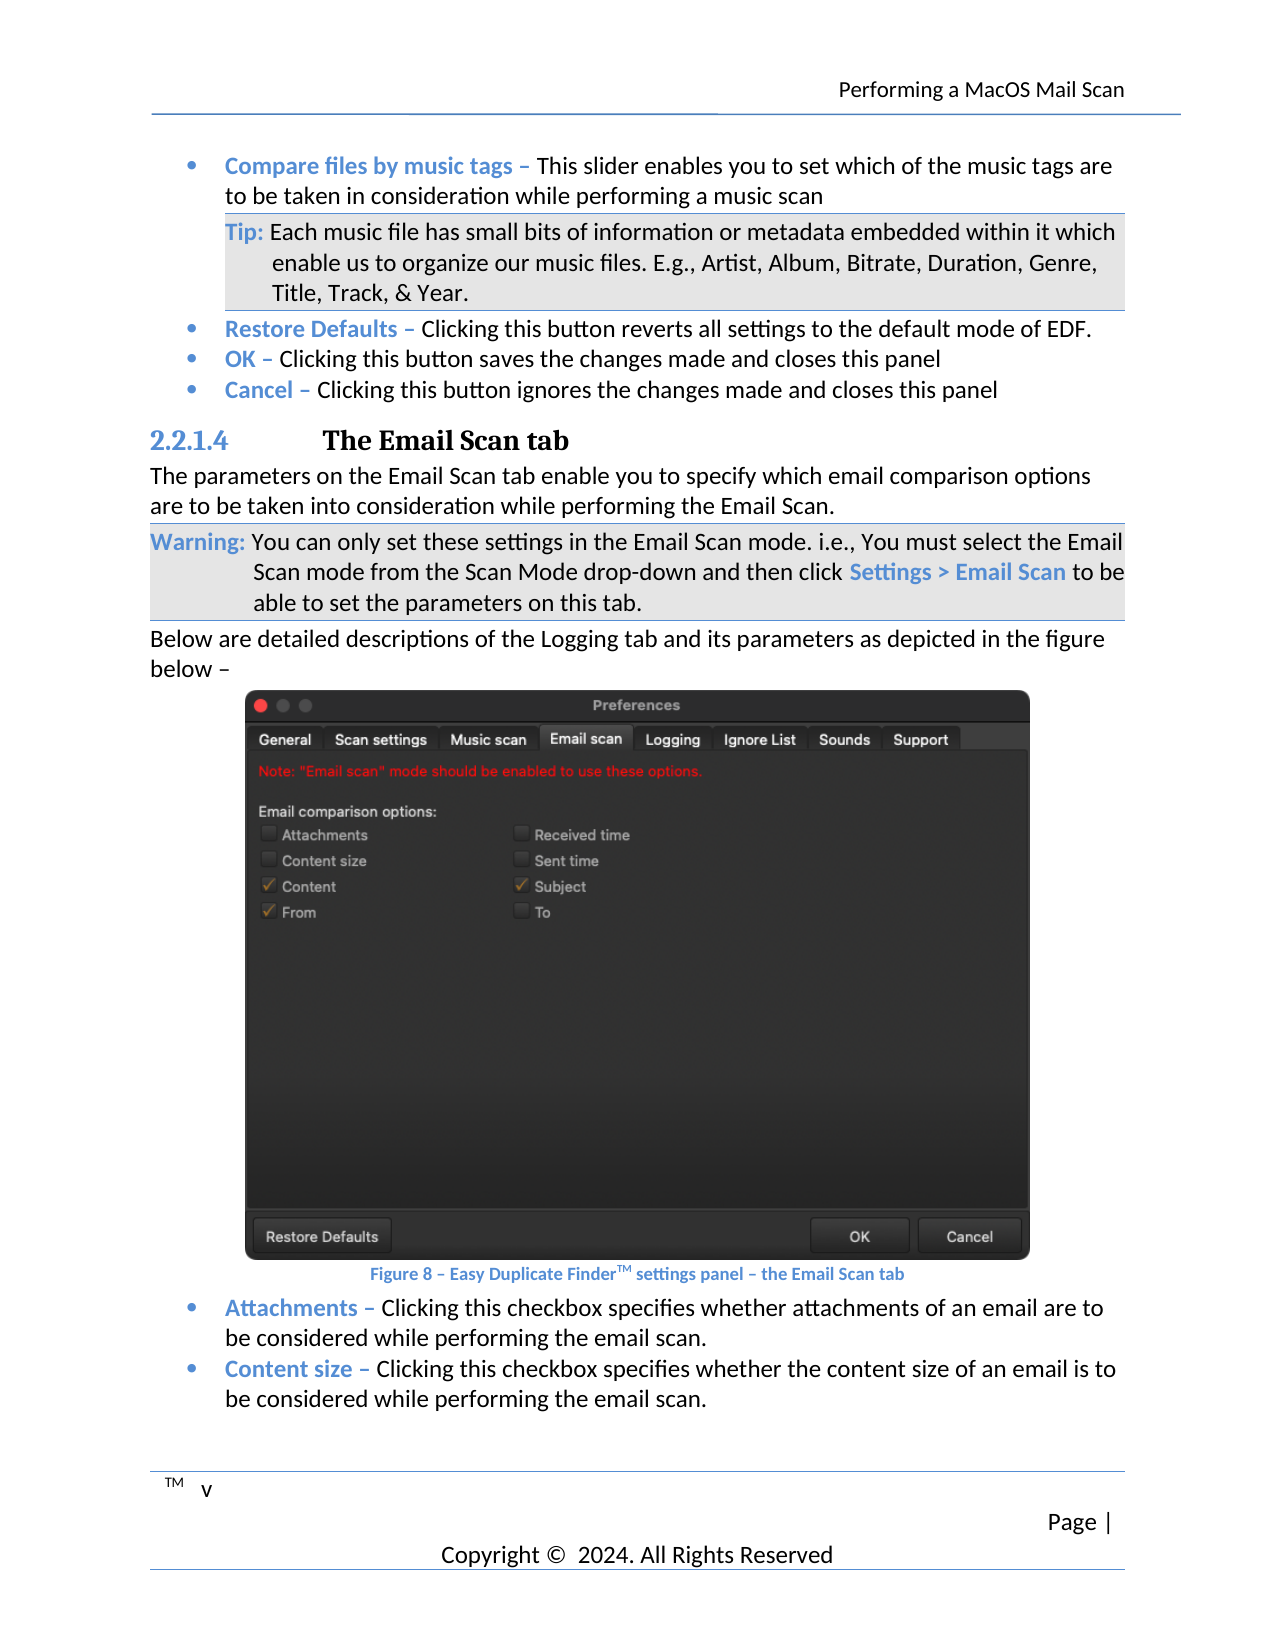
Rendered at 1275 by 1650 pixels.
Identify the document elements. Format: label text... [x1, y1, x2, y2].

subtitle The Email Scan tab [150, 424, 1125, 458]
list OK – Clicking this button saves the changes made and closes this panel [187, 343, 1125, 374]
text Warning: You can only set these settings in the Email Scan mode. i.e., You must select the Email Scan mode from the Scan Mode drop-down and then click Settings > Email Scan to be able to set the parameters on this tab. [150, 524, 1125, 620]
text Below are detailed descriptions of the Logging tab and its parameters as depicted in the figure below – [150, 623, 1125, 684]
list Compare files by music tags – This slider enables you to set which of the music tags are to be taken in consideration while performing a music scan [187, 150, 1125, 211]
list Content size – Clicking this checkbox specifies whether the content size of an email is to be considered while performing the email scan. [187, 1353, 1125, 1414]
list Restore Defaults – Clicking this button reverts all settings to the default mode of EDF. [187, 313, 1125, 343]
text The parameters on the Email Scan tab enable you to specify which email comparison options are to be taken into consideration while performing the Email Scan. [150, 460, 1125, 521]
list Cancel – Clicking this button ignores the changes made and closes this panel [187, 374, 1125, 404]
list Attachments – Clicking this checkbox specifies whether attachments of an email are to be considered while performing the email scan. [187, 1292, 1125, 1353]
picture [245, 690, 1030, 1260]
text Tip: Each music file has small bits of information or metadata embedded within it which enable us to organize our music files. E.g., Artist, Album, Bitrate, Duration, Genre, Title, Track, & Year. [225, 214, 1125, 310]
